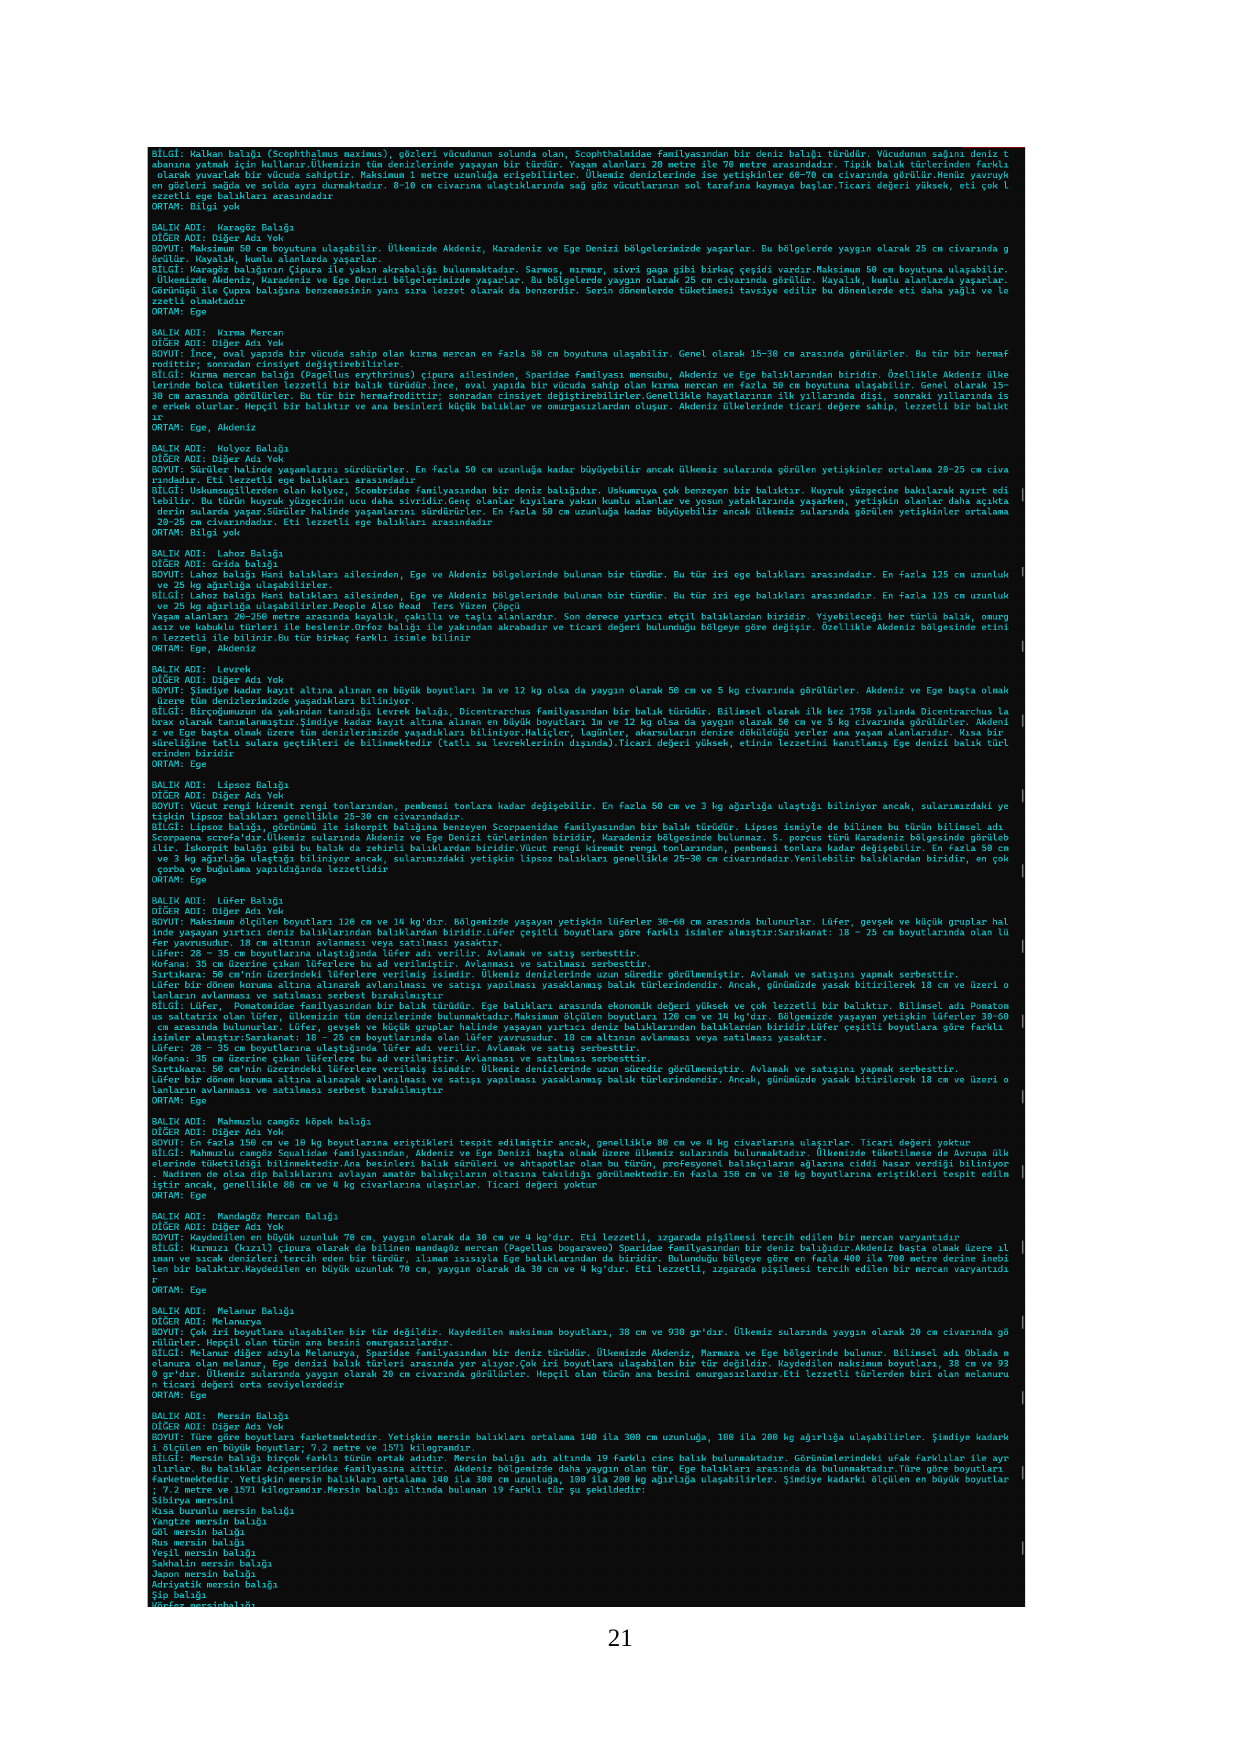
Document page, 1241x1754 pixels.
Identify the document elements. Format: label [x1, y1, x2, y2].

picture [147, 147, 1025, 1607]
